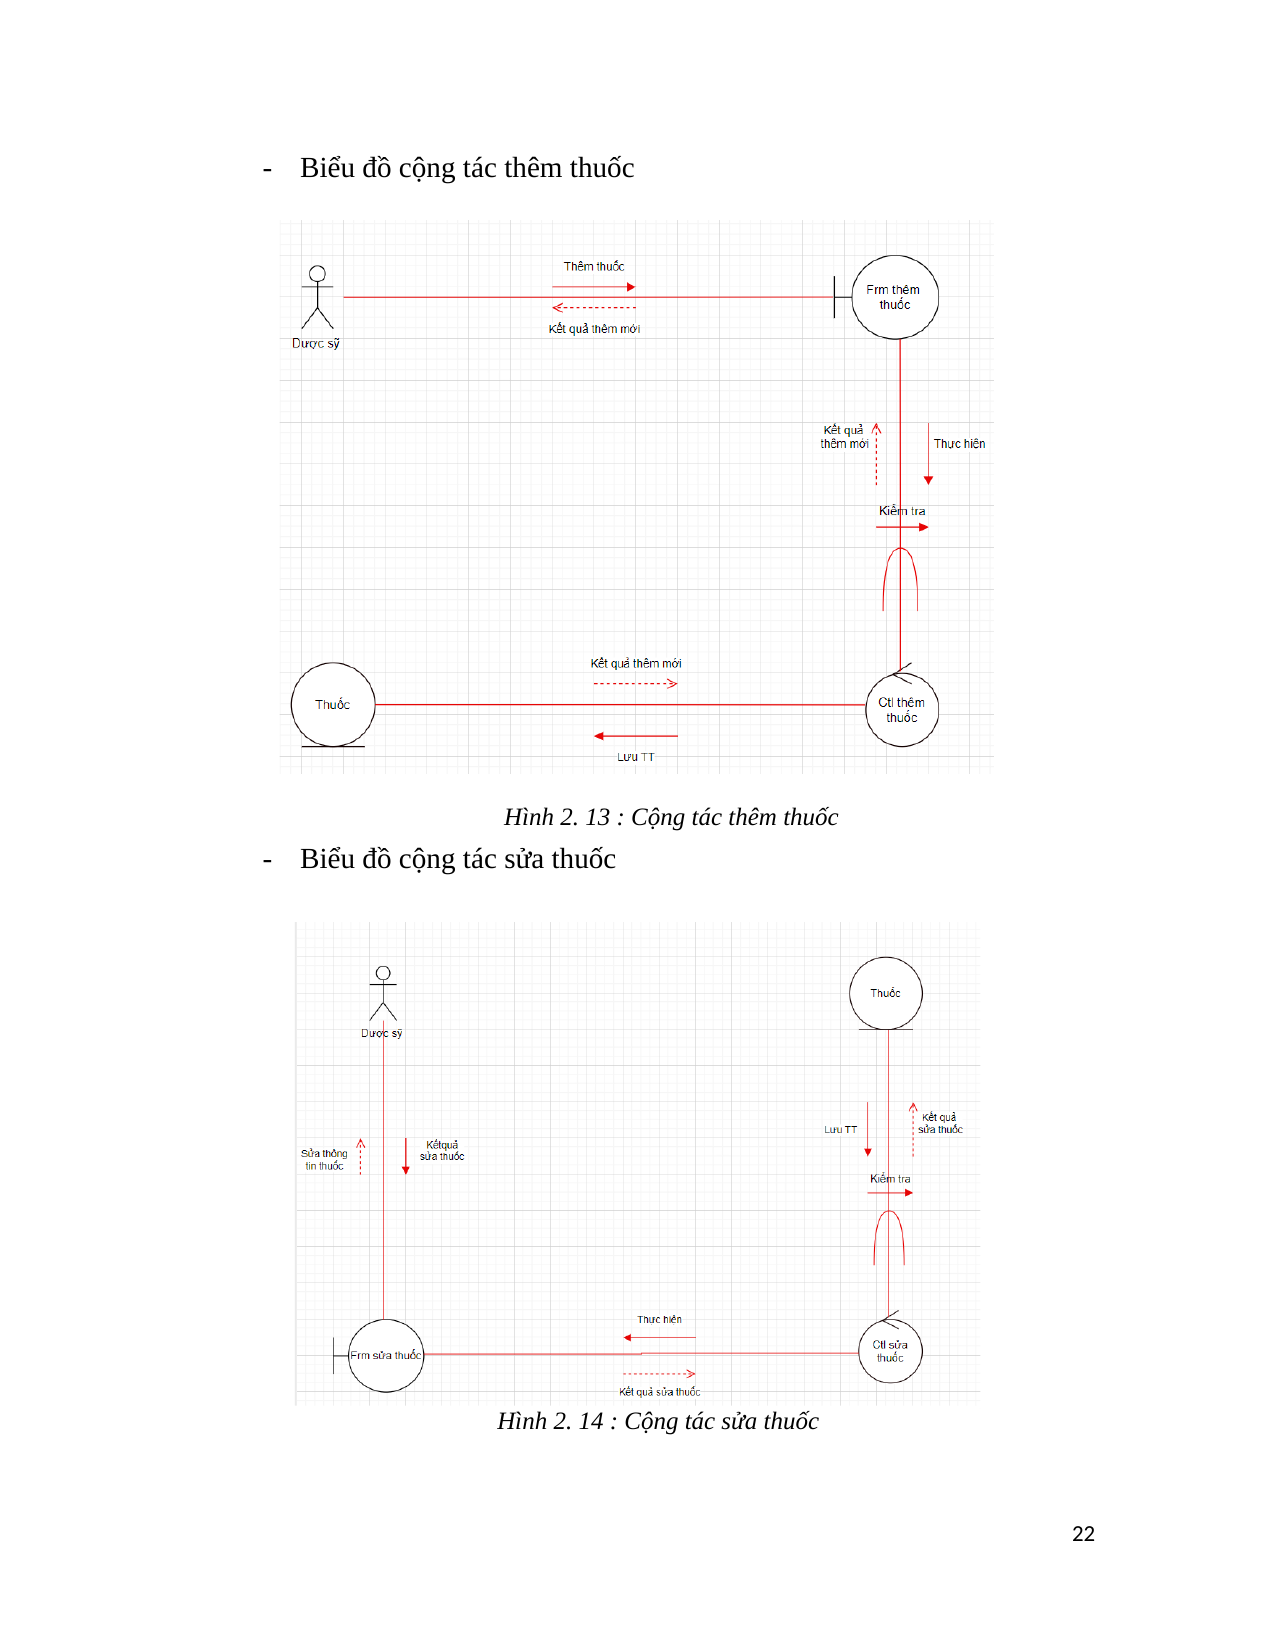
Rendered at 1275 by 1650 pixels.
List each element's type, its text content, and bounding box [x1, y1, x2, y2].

list Biểu đồ cộng tác thêm thuốc [262, 150, 1095, 183]
picture [279, 220, 994, 774]
picture [294, 922, 981, 1409]
